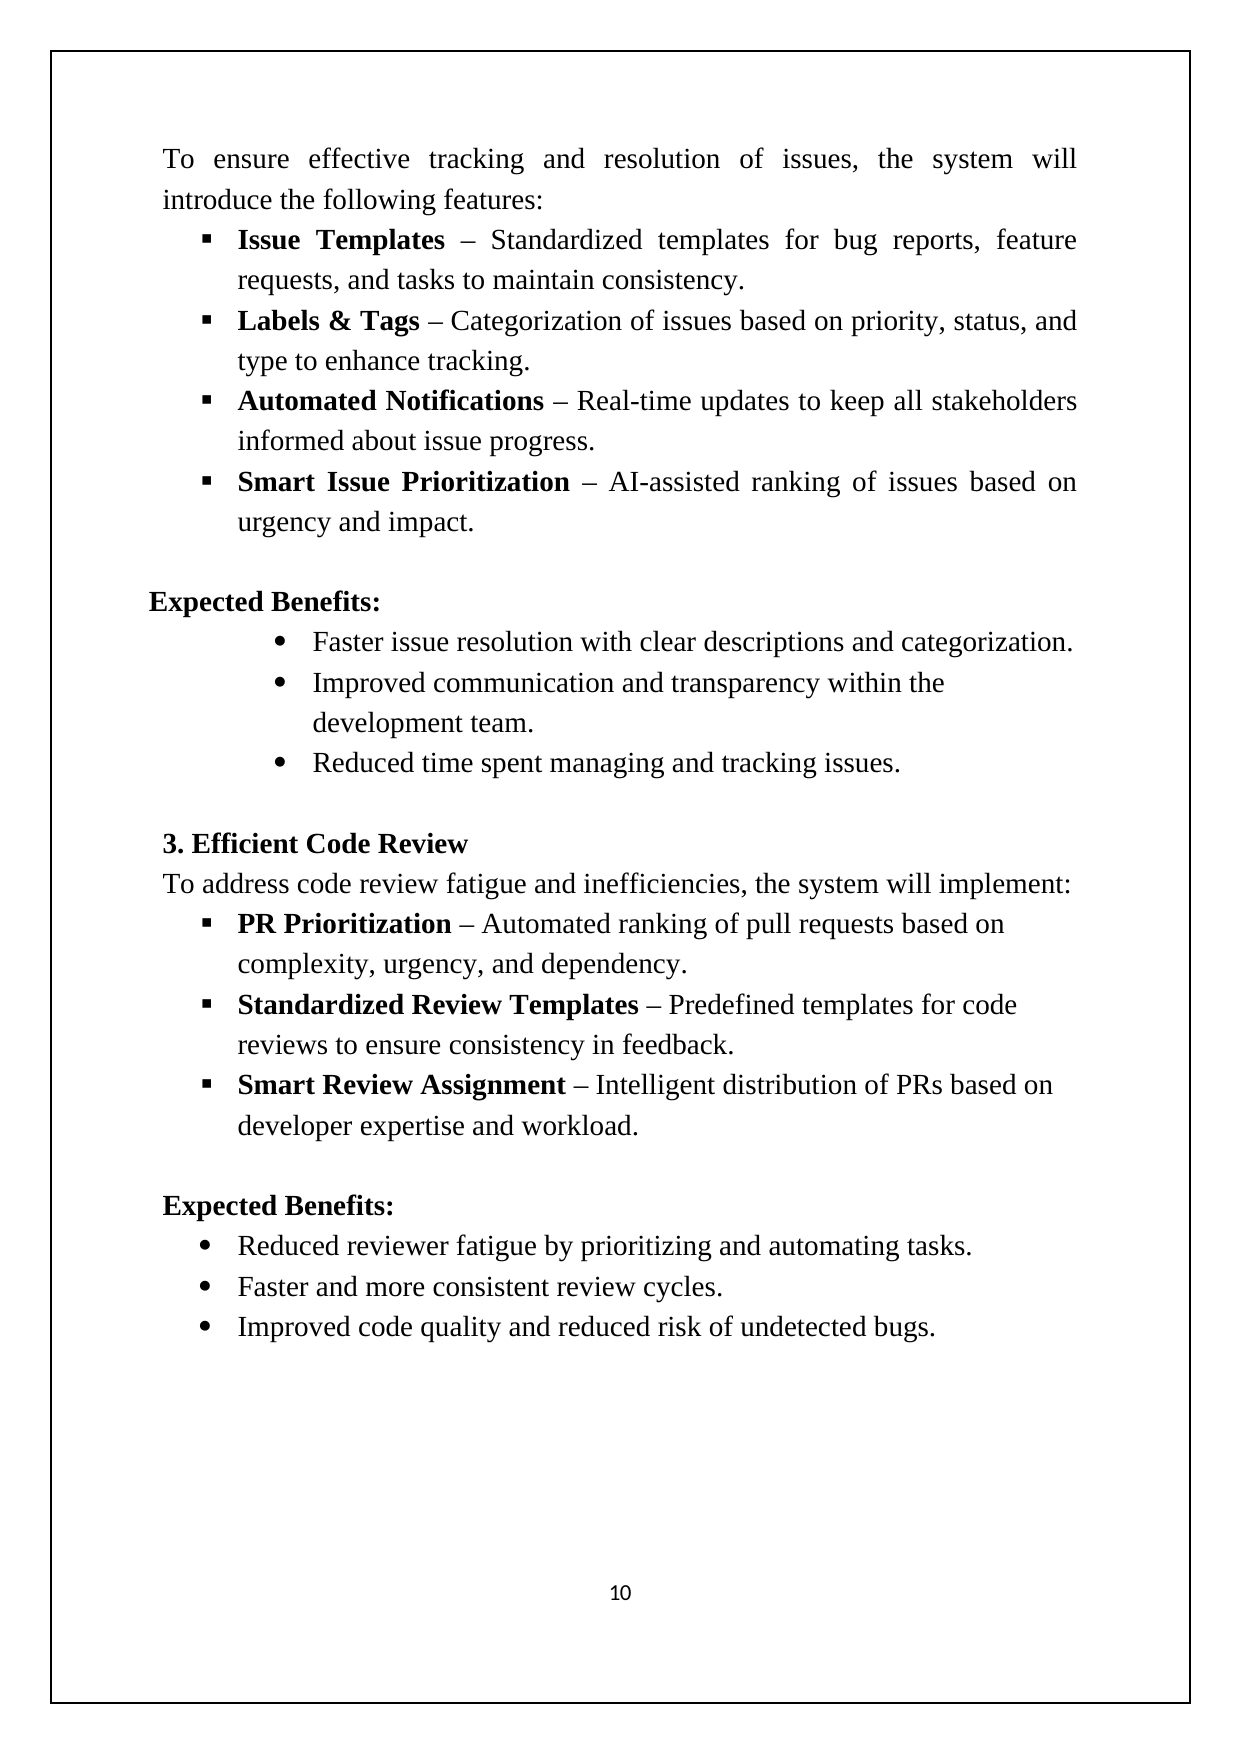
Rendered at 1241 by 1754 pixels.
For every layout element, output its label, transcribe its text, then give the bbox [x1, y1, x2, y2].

list Issue Templates – Standardized templates for bug reports, feature requests, and tasks to maintain consistency. [200, 222, 1078, 296]
list Smart Review Assignment – Intelligent distribution of PRs based on developer expertise and workload. [200, 1067, 1078, 1141]
list Labels & Tags – Categorization of issues based on priority, status, and type to enhance tracking. [200, 303, 1078, 376]
text Expected Benefits: [74, 584, 1078, 618]
text Expected Benefits: [162, 1188, 1078, 1222]
list Reduced time spent managing and tracking issues. [275, 745, 1078, 779]
text 3. Efficient Code Review [162, 826, 1078, 859]
list PR Prioritization – Automated ranking of pull requests based on complexity, urgency, and dependency. [200, 906, 1078, 980]
list Faster and more consistent review cycles. [200, 1269, 1078, 1302]
list Automated Notifications – Real-time updates to keep all stakeholders informed about issue progress. [200, 383, 1078, 457]
list Reduced reviewer fatigue by prioritizing and automating tasks. [200, 1228, 1078, 1262]
list Improved communication and transparency within the development team. [275, 665, 1078, 739]
text To address code review fatigue and inefficiencies, the system will implement: [87, 866, 1078, 900]
list Improved code quality and reduced risk of undetected bugs. [200, 1309, 1078, 1343]
text To ensure effective tracking and resolution of issues, the system will introduce the following features: [162, 142, 1078, 215]
list Faster issue resolution with clear descriptions and categorization. [275, 624, 1078, 658]
list Standardized Review Templates – Predefined templates for code reviews to ensure consistency in feedback. [200, 987, 1078, 1061]
list Smart Issue Prioritization – AI-assisted ranking of issues based on urgency and impact. [200, 464, 1078, 537]
